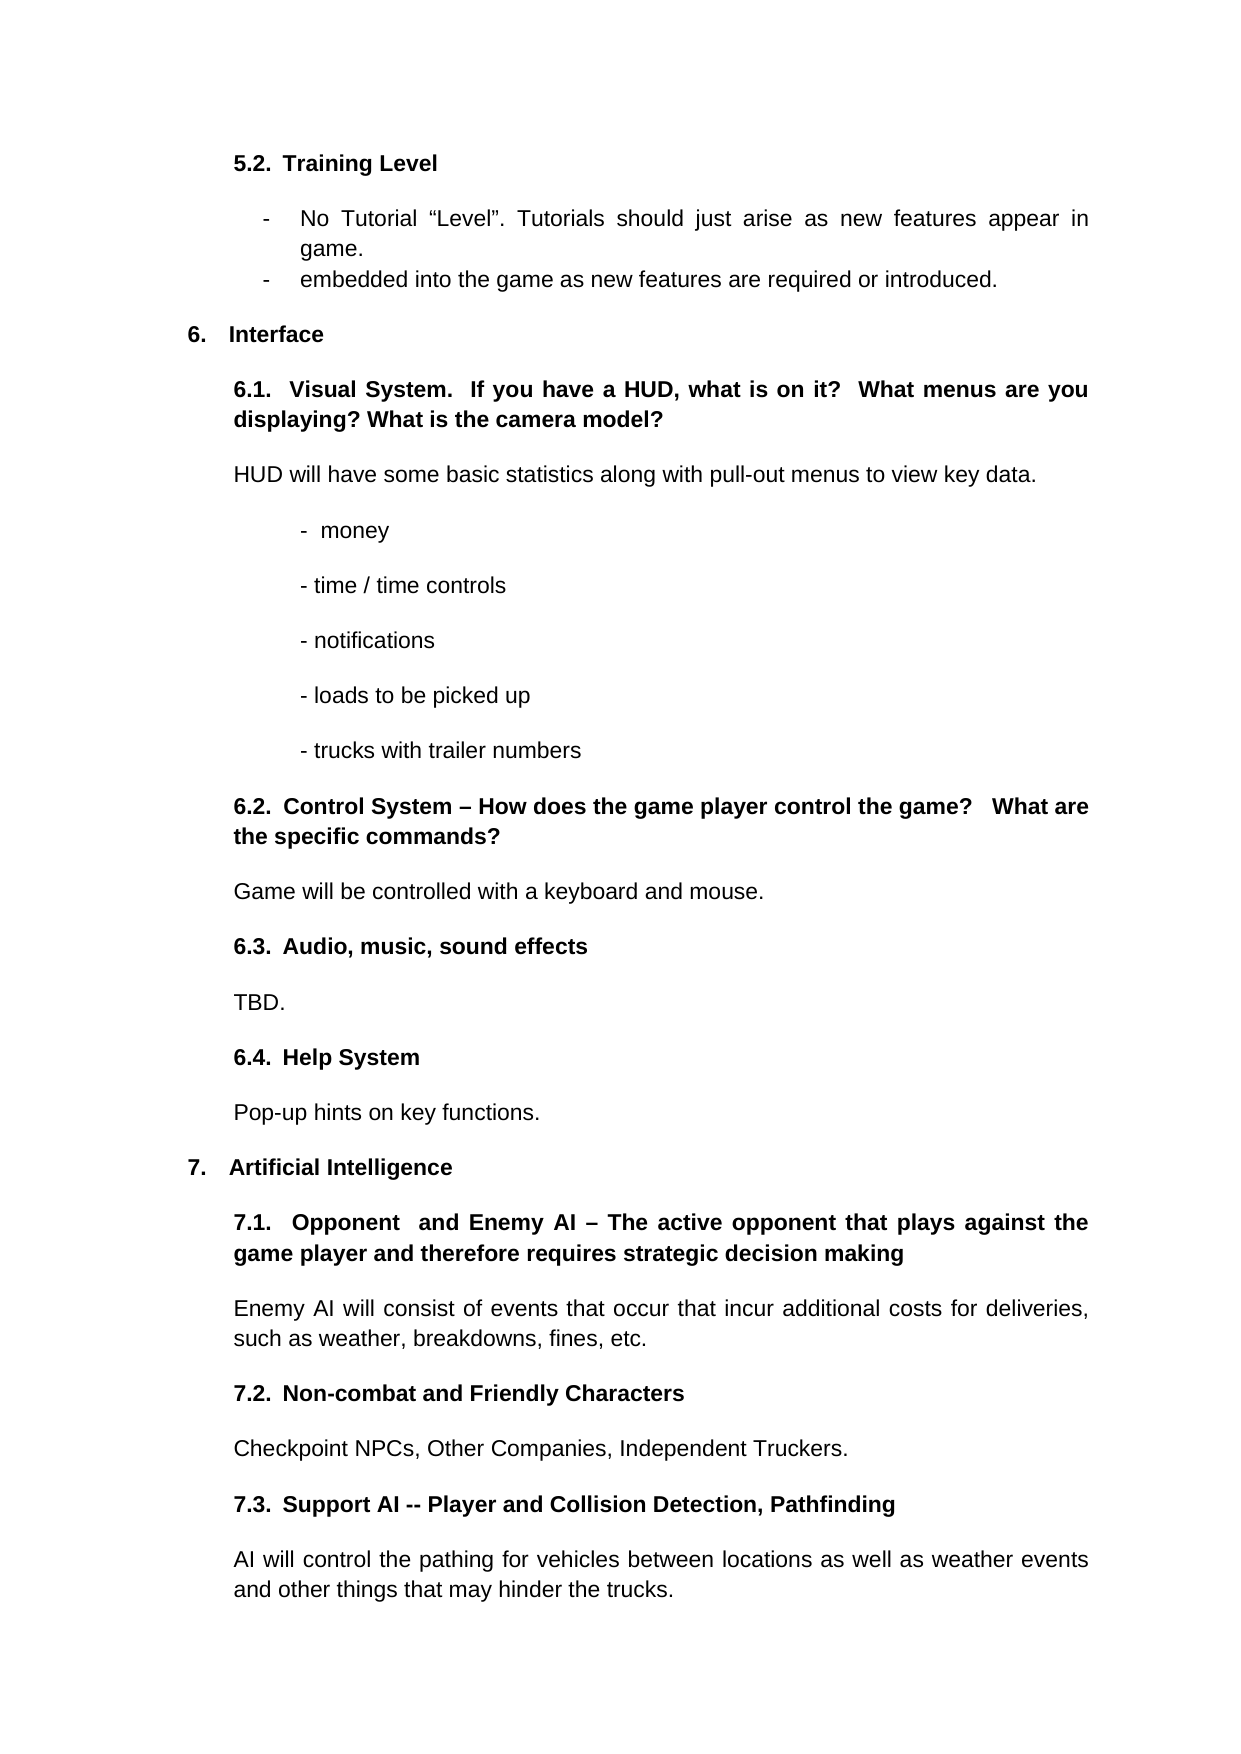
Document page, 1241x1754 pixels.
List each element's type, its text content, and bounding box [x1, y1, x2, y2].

text 6.4. Help System [233, 1044, 1090, 1070]
text Checkpoint NPCs, Other Companies, Independent Truckers. [233, 1435, 1090, 1462]
text 6.1. Visual System. If you have a HUD, what is on it? What menus are you displaying? What is the camera model? [233, 376, 1090, 433]
text TBD. [233, 988, 1090, 1015]
list embedded into the game as new features are required or introduced. [262, 266, 1090, 292]
text - money [233, 517, 1090, 543]
text Pop-up hints on key functions. [233, 1099, 1090, 1125]
text 6. Interface [187, 321, 1090, 347]
text 7.1. Opponent and Enemy AI – The active opponent that plays against the game player and therefore requires strategic decision making [233, 1209, 1090, 1266]
text - loads to be picked up [233, 682, 1090, 709]
list No Tutorial “Level”. Tutorials should just arise as new features appear in game. [262, 205, 1090, 262]
text - notifications [233, 627, 1090, 653]
text - time / time controls [233, 572, 1090, 598]
text 6.2. Control System – How does the game player control the game? What are the specific commands? [233, 793, 1090, 849]
text 5.2. Training Level [233, 150, 1090, 176]
text 7.3. Support AI -- Player and Collision Detection, Pathfinding [233, 1491, 1090, 1517]
text 7. Artificial Intelligence [187, 1154, 1090, 1181]
text Game will be controlled with a keyboard and mouse. [233, 878, 1090, 904]
text - trucks with trailer numbers [233, 737, 1090, 764]
text AI will control the pathing for vehicles between locations as well as weather events and other things that may hinder the trucks. [233, 1546, 1090, 1602]
text HUD will have some basic statistics along with pull-out menus to view key data. [233, 461, 1090, 488]
text 7.2. Non-combat and Friendly Characters [233, 1380, 1090, 1407]
text 6.3. Audio, music, sound effects [233, 933, 1090, 960]
text Enemy AI will consist of events that occur that incur additional costs for deliveries, such as weather, breakdowns, fines, etc. [233, 1295, 1090, 1351]
